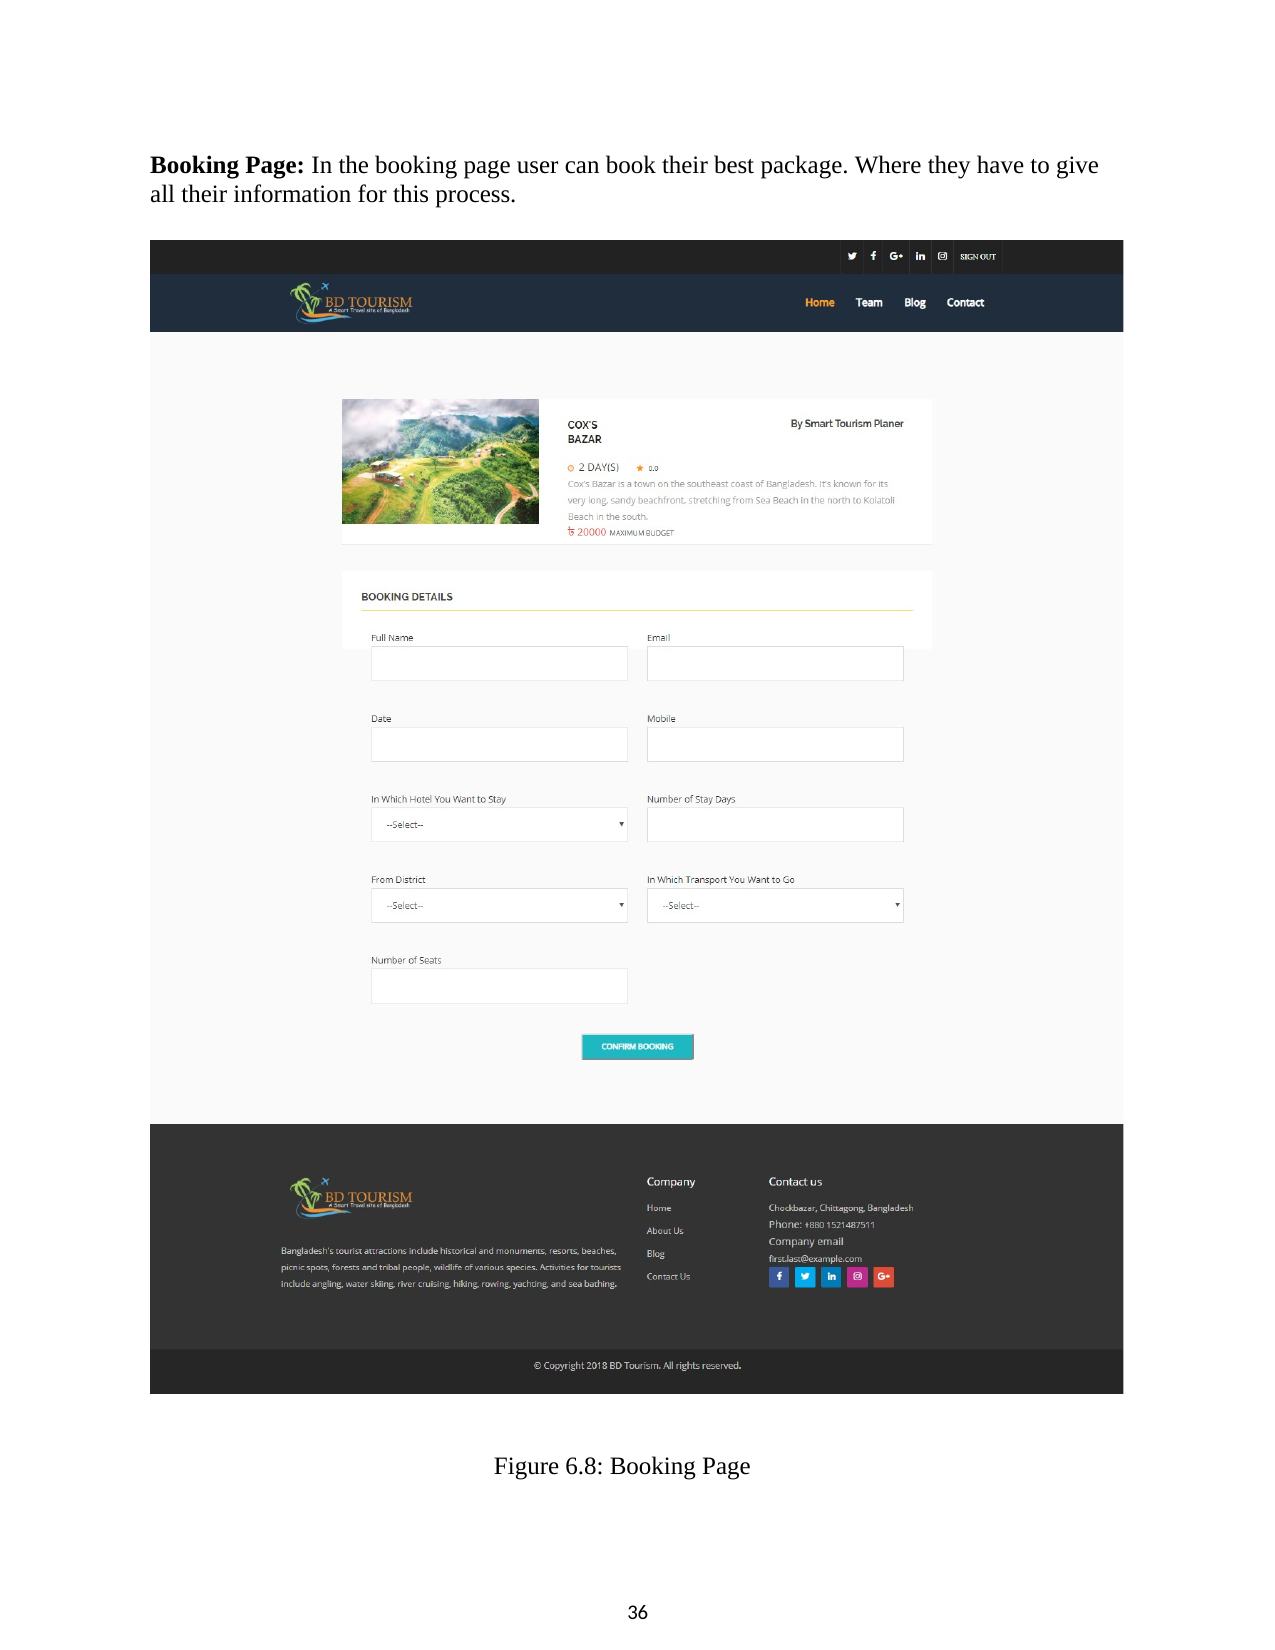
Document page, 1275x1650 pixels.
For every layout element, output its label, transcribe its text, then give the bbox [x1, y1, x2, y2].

picture [150, 240, 1124, 1394]
text Figure 6.8: Booking Page [150, 1451, 1125, 1480]
text Booking Page: In the booking page user can book their best package. Where they have to give all their information for this process. [150, 150, 1125, 207]
